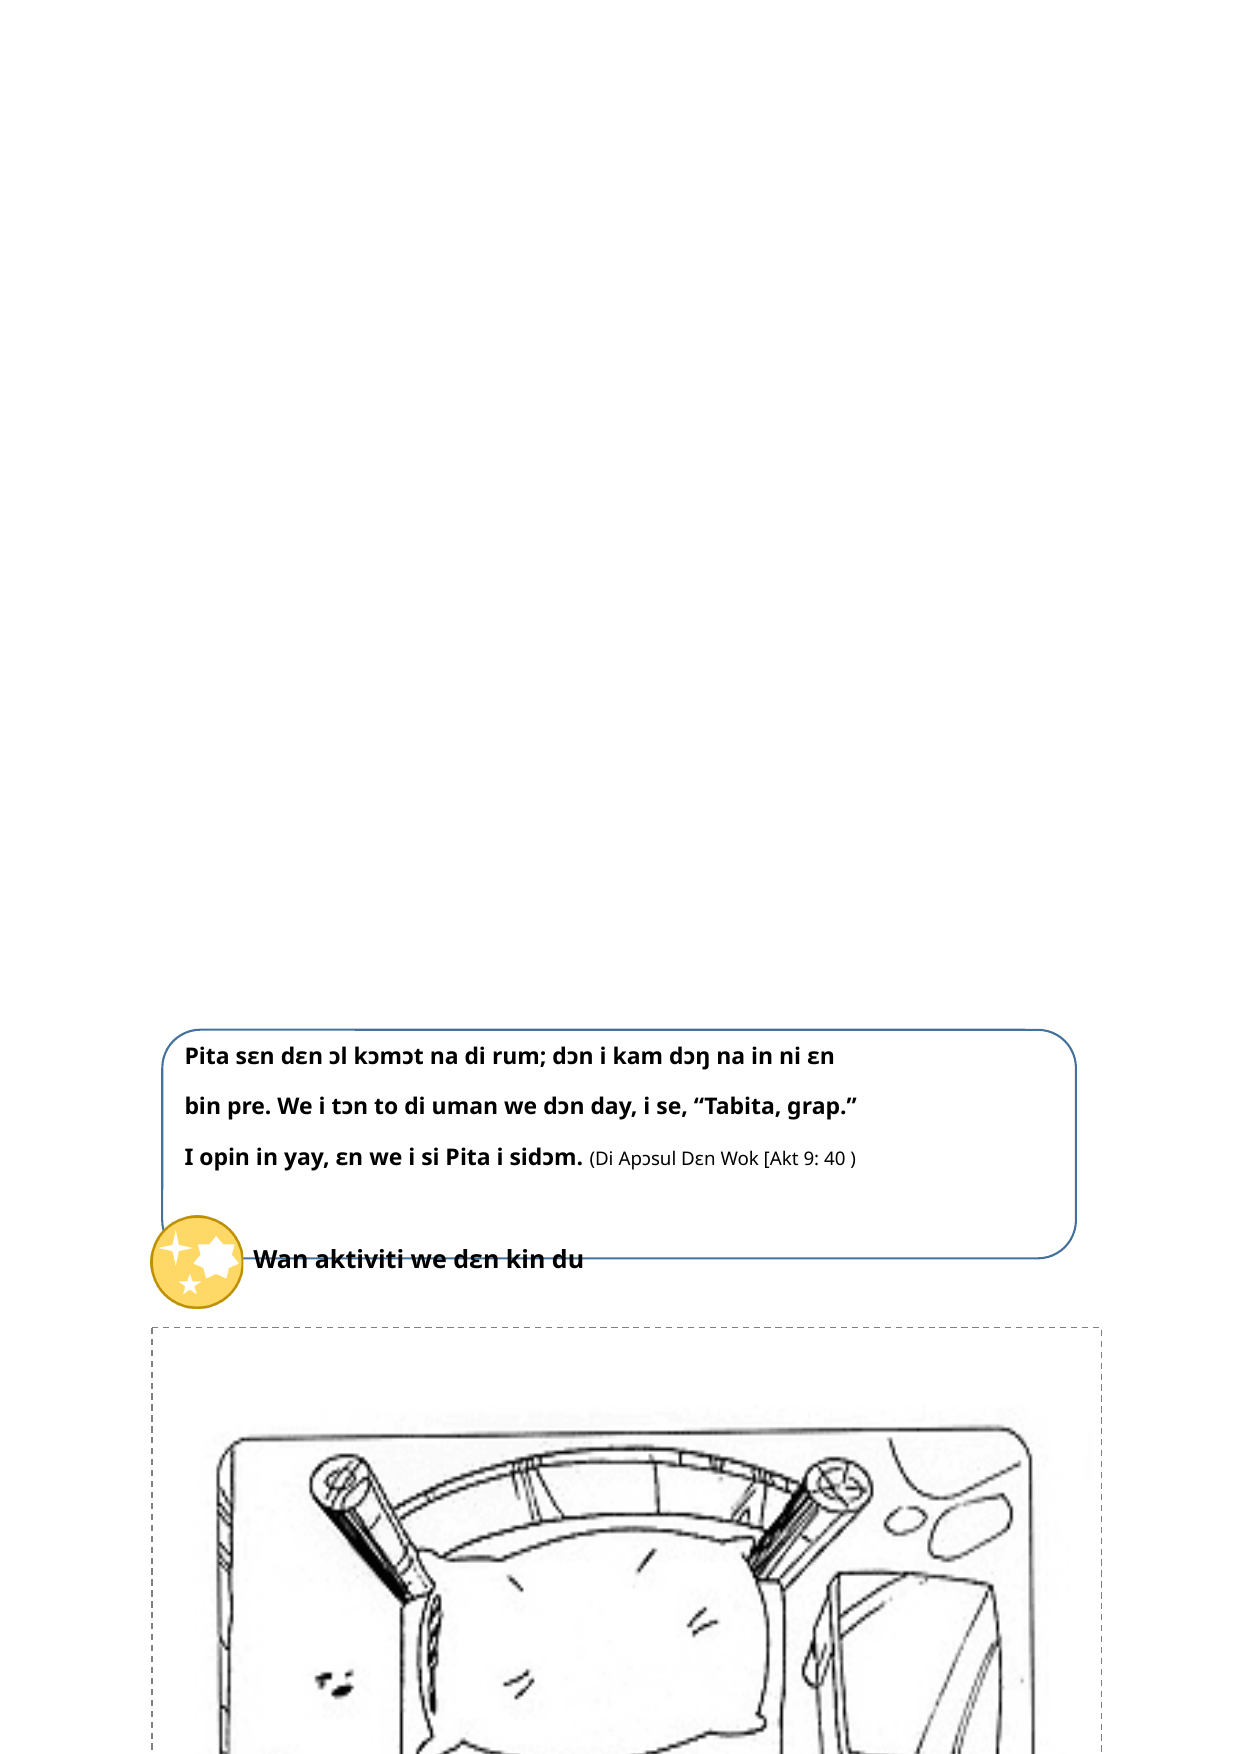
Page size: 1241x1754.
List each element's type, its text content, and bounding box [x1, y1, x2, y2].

text Wan aktiviti we dɛn kin du [244, 1241, 1090, 1275]
picture [152, 1328, 1101, 1754]
text I opin in yay, ɛn we i si Pita i sidɔm. (Di Apɔsul Dɛn Wok [Akt 9: 40 ) [150, 1141, 1090, 1172]
text bin pre. We i tɔn to di uman we dɔn day, i se, “Tabita, grap.” [150, 1090, 1090, 1121]
picture [150, 1215, 244, 1309]
text Pita sɛn dɛn ɔl kɔmɔt na di rum; dɔn i kam dɔŋ na in ni ɛn [150, 1040, 1090, 1071]
